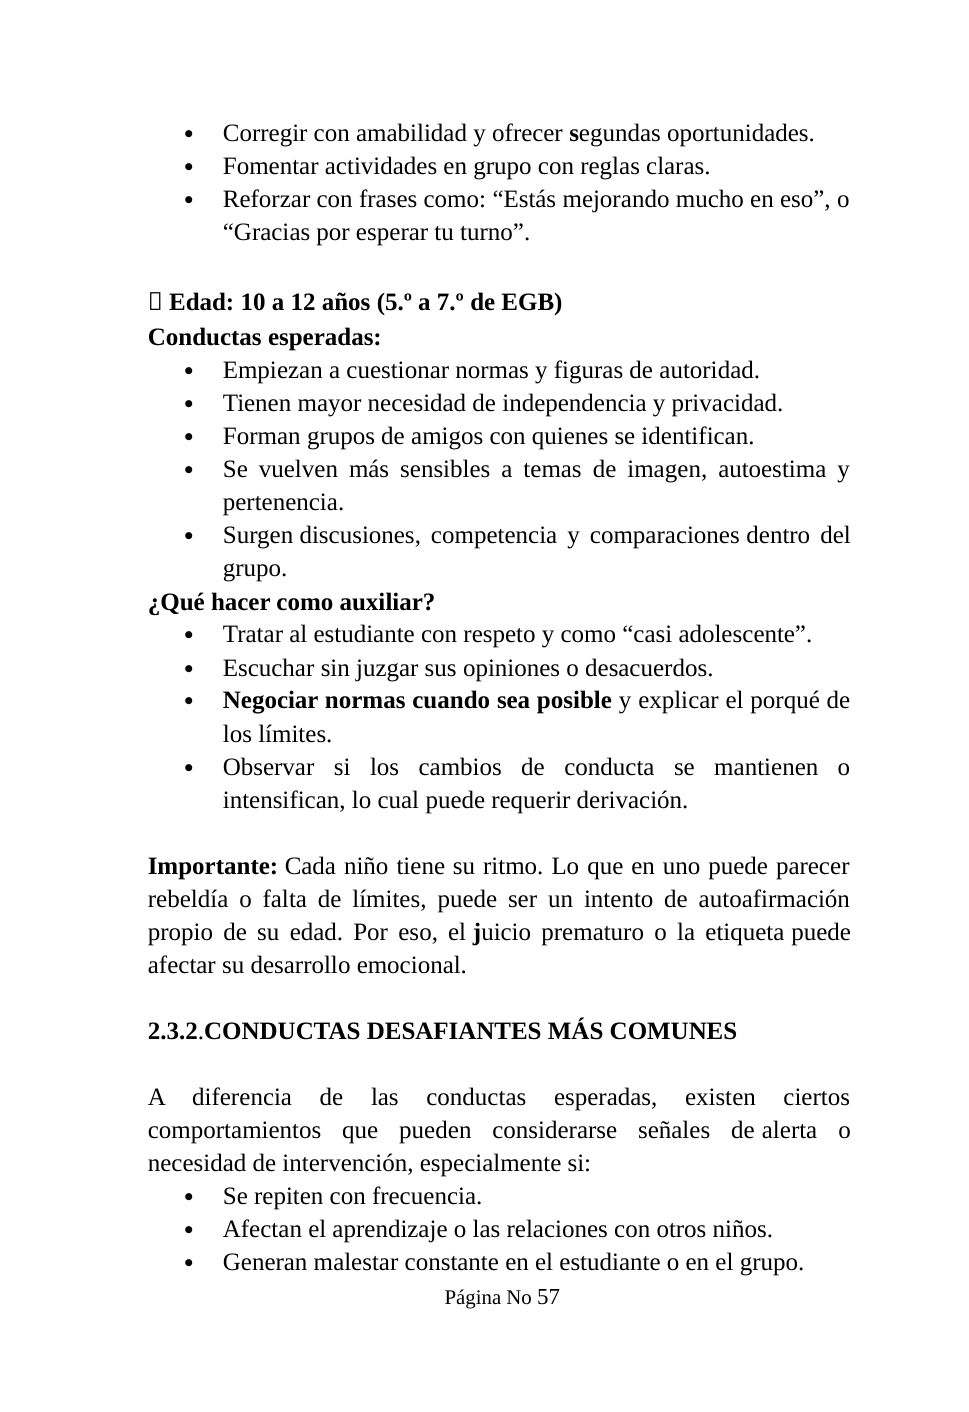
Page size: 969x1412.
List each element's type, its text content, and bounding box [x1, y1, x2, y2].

list Forman grupos de amigos con quienes se identifican. [185, 421, 851, 450]
list Generan malestar constante en el estudiante o en el grupo. [185, 1247, 851, 1276]
list Escuchar sin juzgar sus opiniones o desacuerdos. [185, 653, 851, 681]
text 2.3.2.CONDUCTAS DESAFIANTES MÁS COMUNES [148, 1016, 851, 1044]
list Corregir con amabilidad y ofrecer segundas oportunidades. [185, 118, 851, 147]
list Surgen discusiones, competencia y comparaciones dentro del grupo. [185, 521, 851, 582]
text ¿Qué hacer como auxiliar? [148, 587, 851, 615]
list Empiezan a cuestionar normas y figuras de autoridad. [185, 355, 851, 384]
text 🔸 Edad: 10 a 12 años (5.º a 7.º de EGB) [148, 283, 851, 317]
list Fomentar actividades en grupo con reglas claras. [185, 151, 851, 180]
list Afectan el aprendizaje o las relaciones con otros niños. [185, 1214, 851, 1243]
text Importante: Cada niño tiene su ritmo. Lo que en uno puede parecer rebeldía o falta de límites, puede ser un intento de autoafirmación propio de su edad. Por eso, el juicio prematuro o la etiqueta puede afectar su desarrollo emocional. [148, 851, 851, 978]
list Se vuelven más sensibles a temas de imagen, autoestima y pertenencia. [185, 454, 851, 516]
list Tratar al estudiante con respeto y como “casi adolescente”. [185, 619, 851, 648]
text A diferencia de las conductas esperadas, existen ciertos comportamientos que pueden considerarse señales de alerta o necesidad de intervención, especialmente si: [148, 1082, 851, 1177]
list Tienen mayor necesidad de independencia y privacidad. [185, 388, 851, 417]
list Reforzar con frases como: “Estás mejorando mucho en eso”, o “Gracias por esperar tu turno”. [185, 184, 851, 246]
list Se repiten con frecuencia. [185, 1181, 851, 1210]
list Observar si los cambios de conducta se mantienen o intensifican, lo cual puede requerir derivación. [185, 752, 851, 813]
text Conductas esperadas: [148, 322, 851, 351]
list Negociar normas cuando sea posible y explicar el porqué de los límites. [185, 686, 851, 747]
